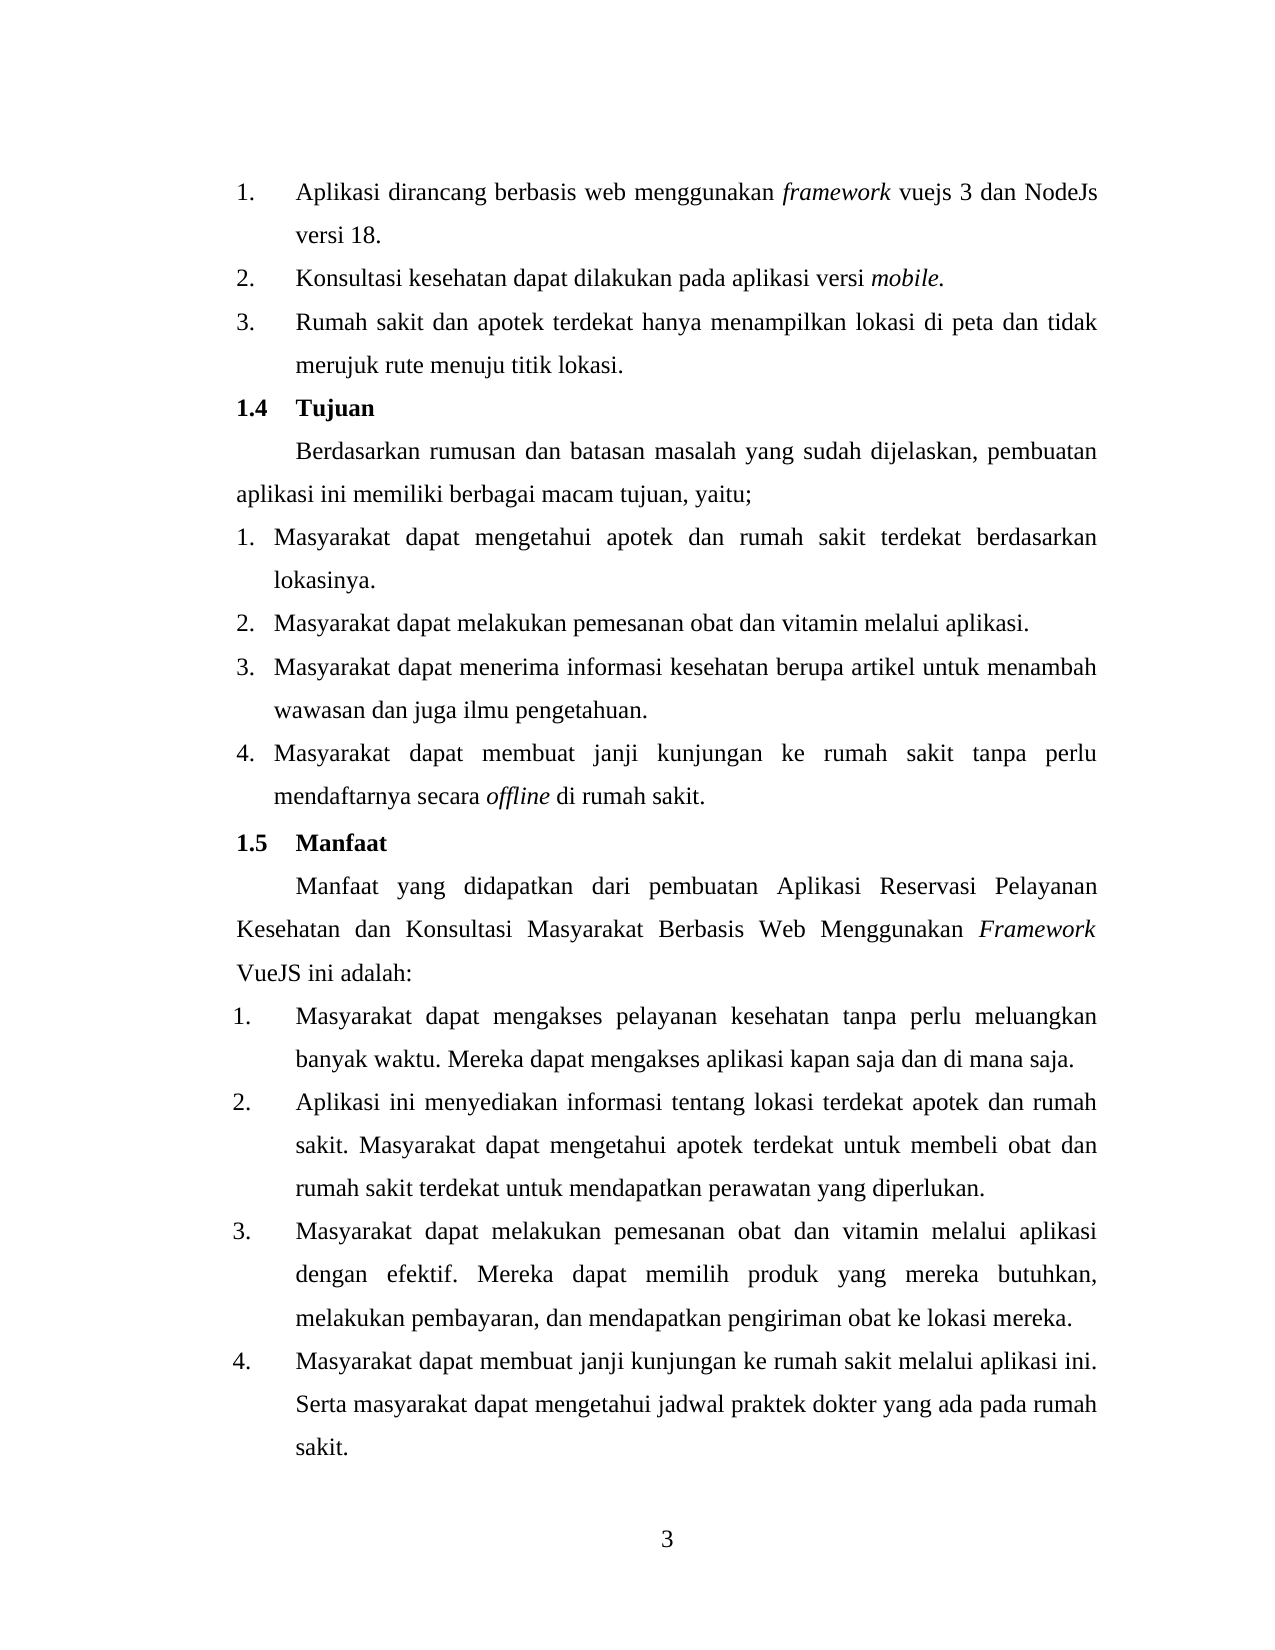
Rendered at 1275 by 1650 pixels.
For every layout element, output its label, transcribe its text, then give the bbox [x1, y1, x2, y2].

list Rumah sakit dan apotek terdekat hanya menampilkan lokasi di peta dan tidak merujuk rute menuju titik lokasi. [236, 307, 1098, 378]
list Masyarakat dapat mengakses pelayanan kesehatan tanpa perlu meluangkan banyak waktu. Mereka dapat mengakses aplikasi kapan saja dan di mana saja. [251, 1001, 1098, 1073]
list Masyarakat dapat melakukan pemesanan obat dan vitamin melalui aplikasi dengan efektif. Mereka dapat memilih produk yang mereka butuhkan, melakukan pembayaran, dan mendapatkan pengiriman obat ke lokasi mereka. [251, 1216, 1098, 1331]
list Aplikasi dirancang berbasis web menggunakan framework vuejs 3 dan NodeJs versi 18. [236, 177, 1098, 249]
list Masyarakat dapat membuat janji kunjungan ke rumah sakit melalui aplikasi ini. Serta masyarakat dapat mengetahui jadwal praktek dokter yang ada pada rumah sakit. [251, 1346, 1098, 1461]
subtitle Tujuan [236, 393, 1098, 422]
list Masyarakat dapat membuat janji kunjungan ke rumah sakit tanpa perlu mendaftarnya secara offline di rumah sakit. [236, 738, 1098, 810]
subtitle Manfaat [236, 828, 1098, 857]
list Aplikasi ini menyediakan informasi tentang lokasi terdekat apotek dan rumah sakit. Masyarakat dapat mengetahui apotek terdekat untuk membeli obat dan rumah sakit terdekat untuk mendapatkan perawatan yang diperlukan. [251, 1087, 1098, 1202]
list Masyarakat dapat menerima informasi kesehatan berupa artikel untuk menambah wawasan dan juga ilmu pengetahuan. [236, 652, 1098, 723]
text Berdasarkan rumusan dan batasan masalah yang sudah dijelaskan, pembuatan aplikasi ini memiliki berbagai macam tujuan, yaitu; [236, 436, 1098, 508]
text Manfaat yang didapatkan dari pembuatan Aplikasi Reservasi Pelayanan Kesehatan dan Konsultasi Masyarakat Berbasis Web Menggunakan Framework VueJS ini adalah: [236, 871, 1098, 986]
list Masyarakat dapat melakukan pemesanan obat dan vitamin melalui aplikasi. [236, 608, 1098, 637]
list Konsultasi kesehatan dapat dilakukan pada aplikasi versi mobile. [236, 263, 1098, 292]
list Masyarakat dapat mengetahui apotek dan rumah sakit terdekat berdasarkan lokasinya. [236, 522, 1098, 594]
